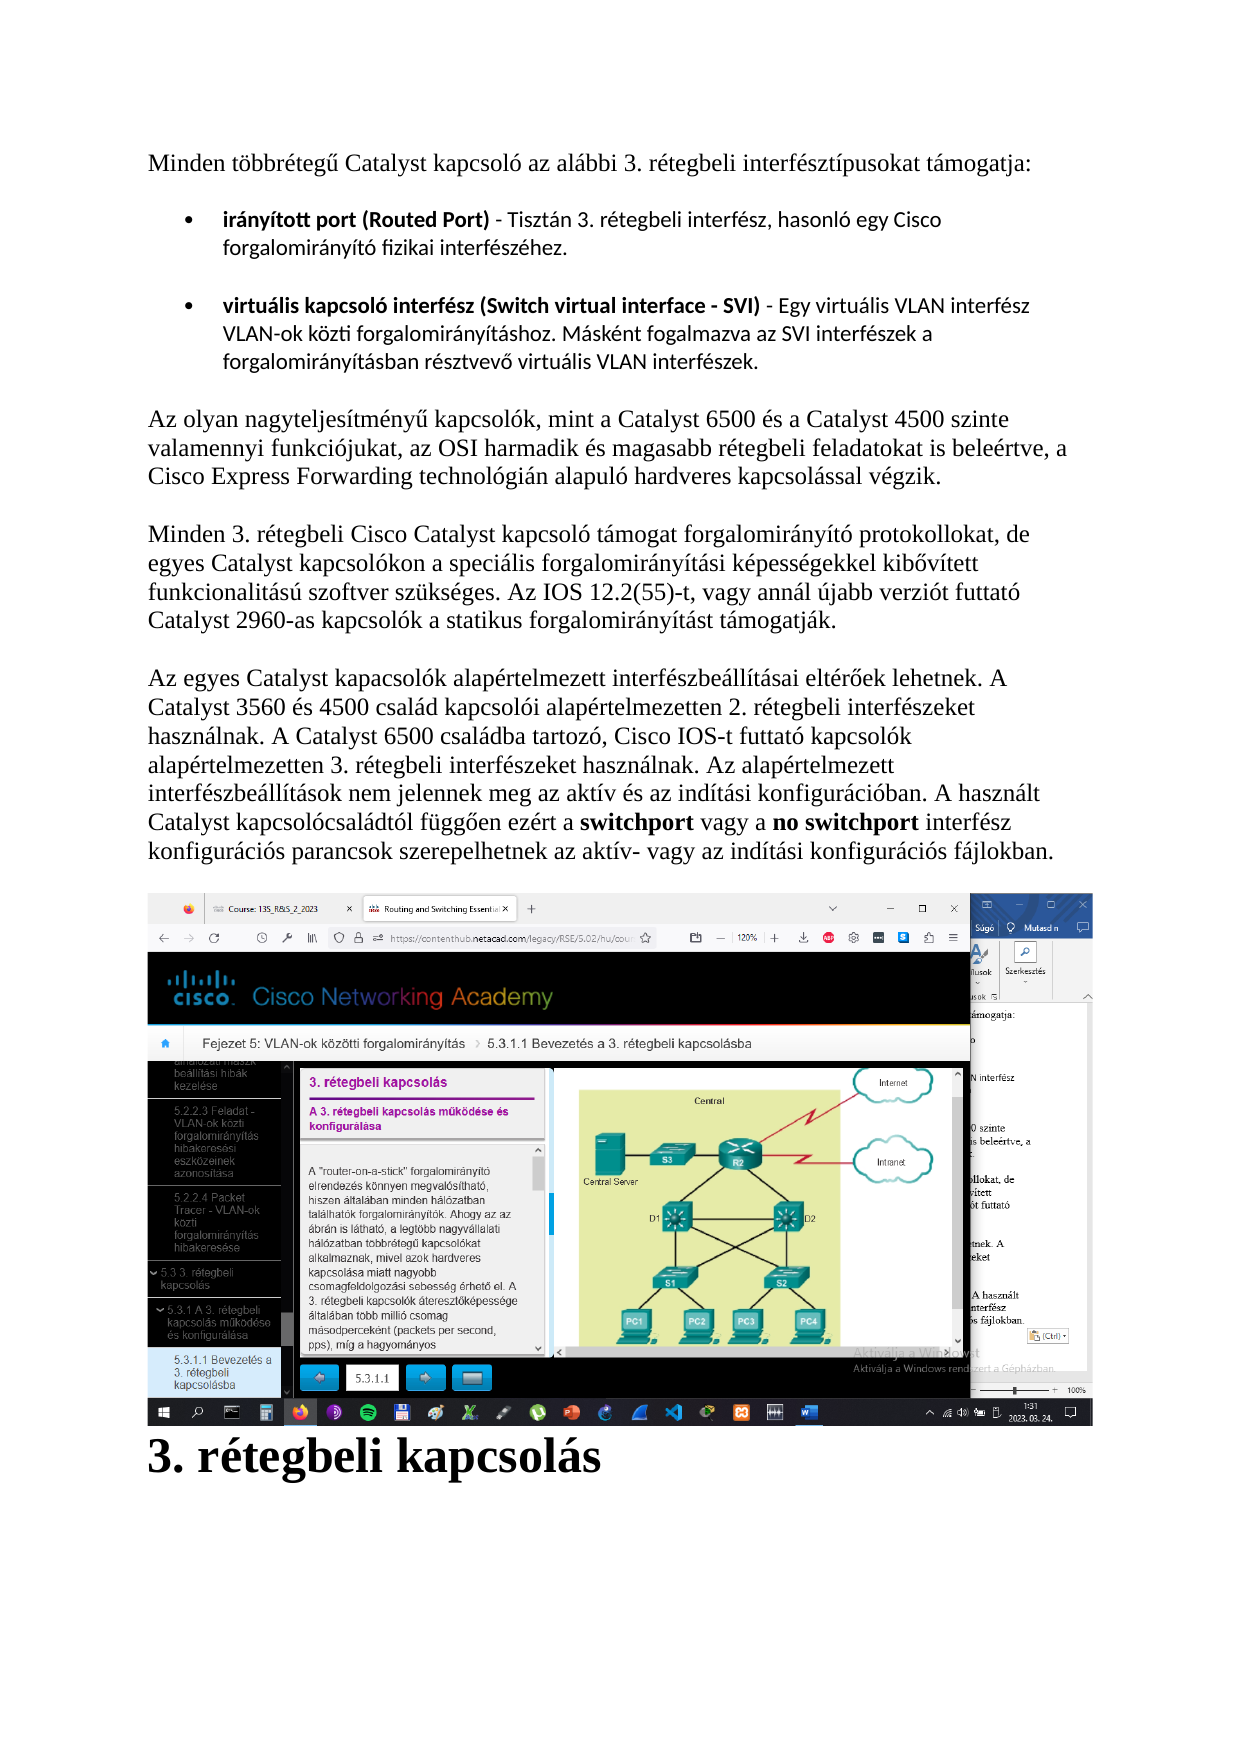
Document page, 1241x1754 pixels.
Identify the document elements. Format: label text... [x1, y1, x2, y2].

list virtuális kapcsoló interfész (Switch virtual interface - SVI) - Egy virtuális VLAN interfész VLAN-ok közti forgalomirányításhoz. Másként fogalmazva az SVI interfészek a forgalomirányításban résztvevő virtuális VLAN interfészek. [185, 291, 1093, 375]
text Minden többrétegű Catalyst kapcsoló az alábbi 3. rétegbeli interfésztípusokat támogatja: [148, 148, 1093, 176]
text Az egyes Catalyst kapacsolók alapértelmezett interfészbeállításai eltérőek lehetnek. A Catalyst 3560 és 4500 család kapcsolói alapértelmezetten 2. rétegbeli interfészeket használnak. A Catalyst 6500 családba tartozó, Cisco IOS-t futtató kapcsolók alapértelmezetten 3. rétegbeli interfészeket használnak. Az alapértelmezett interfészbeállítások nem jelennek meg az aktív és az indítási konfigurációban. A használt Catalyst kapcsolócsaládtól függően ezért a switchport vagy a no switchport interfész konfigurációs parancsok szerepelhetnek az aktív- vagy az indítási konfigurációs fájlokban. [148, 663, 1093, 865]
picture [147, 893, 1093, 1426]
text Minden 3. rétegbeli Cisco Catalyst kapcsoló támogat forgalomirányító protokollokat, de egyes Catalyst kapcsolókon a speciális forgalomirányítási képességekkel kibővített funkcionalitású szoftver szükséges. Az IOS 12.2(55)-t, vagy annál újabb verziót futtató Catalyst 2960-as kapcsolók a statikus forgalomirányítást támogatják. [148, 519, 1093, 634]
text Az olyan nagyteljesítményű kapcsolók, mint a Catalyst 6500 és a Catalyst 4500 szinte valamennyi funkciójukat, az OSI harmadik és magasabb rétegbeli feladatokat is beleértve, a Cisco Express Forwarding technológián alapuló hardveres kapcsolással végzik. [148, 404, 1093, 490]
list irányított port (Routed Port) - Tisztán 3. rétegbeli interfész, hasonló egy Cisco forgalomirányító fizikai interfészéhez. [185, 206, 1093, 262]
subtitle 3. rétegbeli kapcsolás [148, 1426, 1093, 1483]
